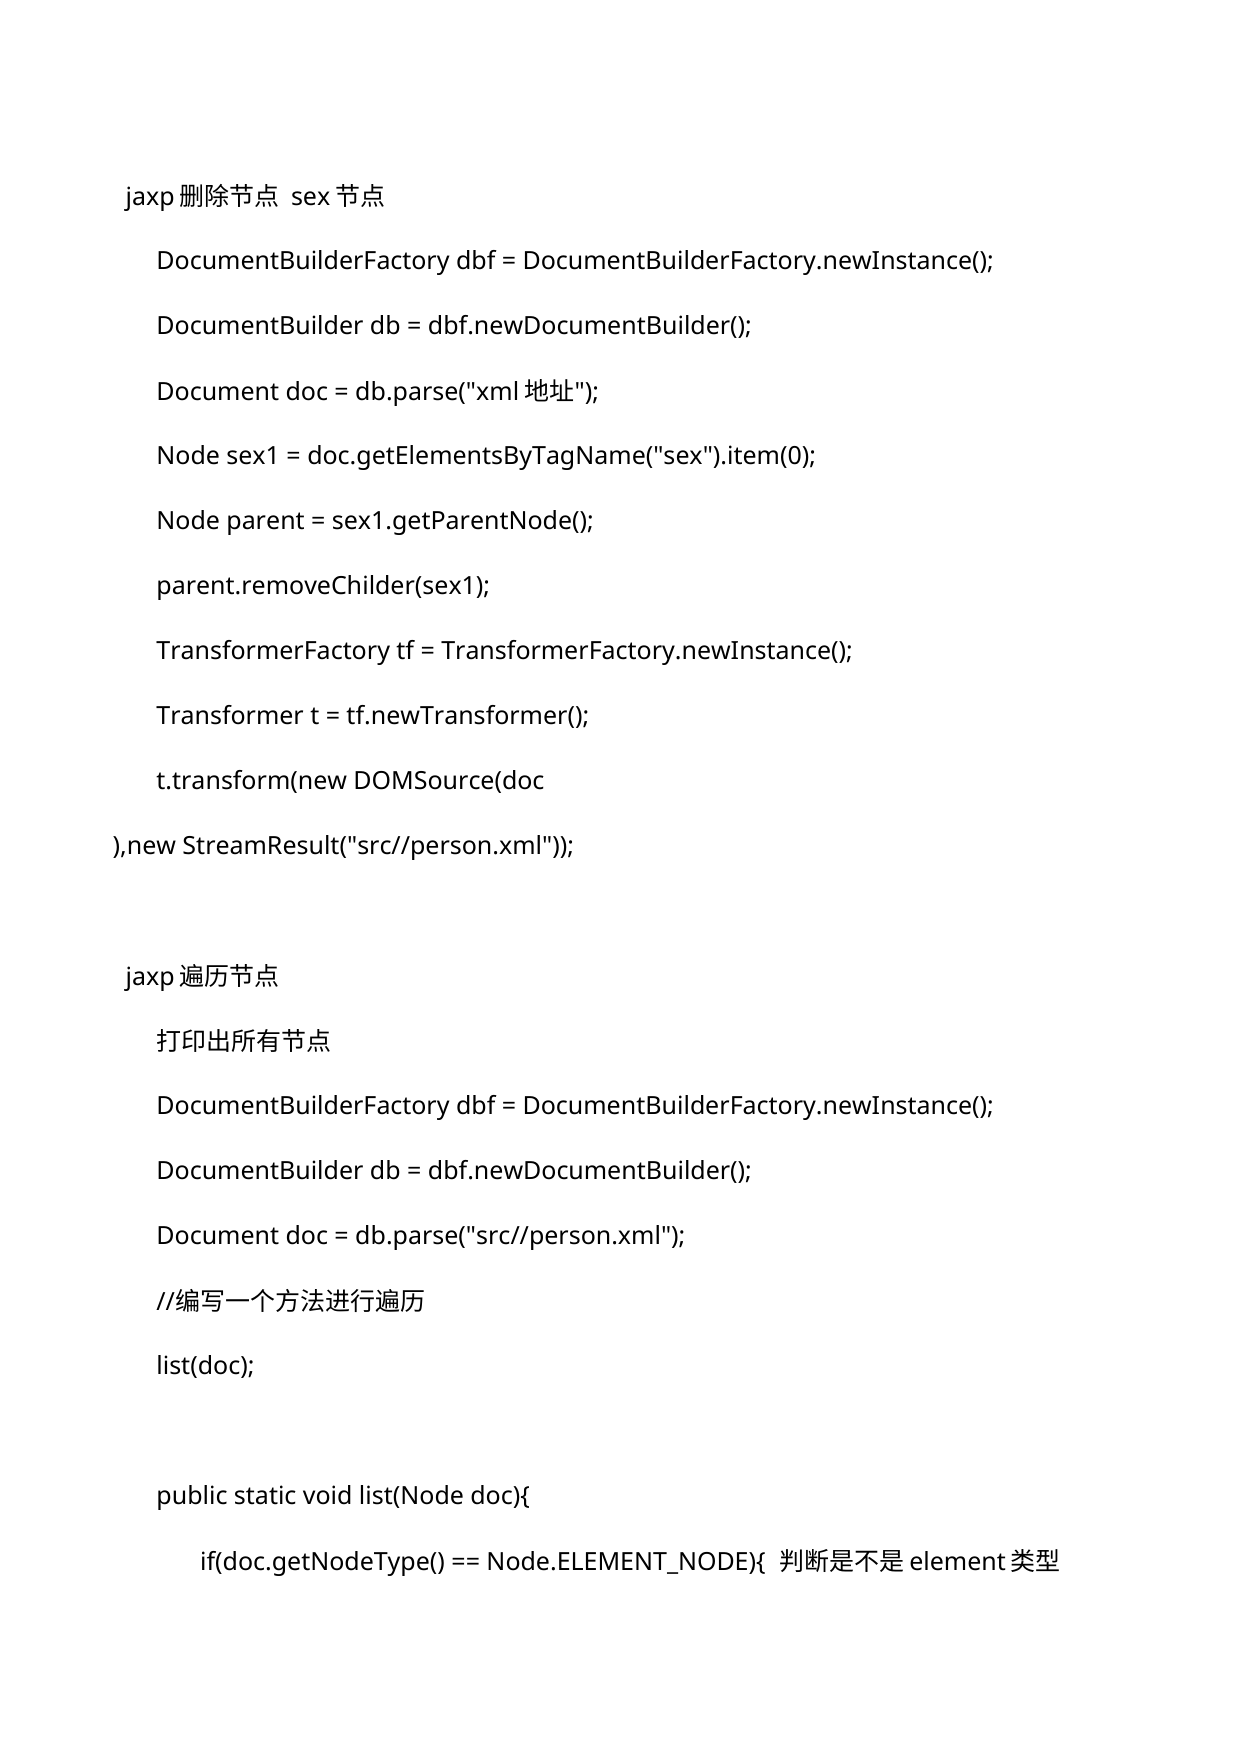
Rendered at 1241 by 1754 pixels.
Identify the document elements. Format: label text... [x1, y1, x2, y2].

text parent.removeChilder(sex1); [112, 552, 1128, 617]
text Document doc = db.parse("src//person.xml"); [112, 1202, 1128, 1267]
text DocumentBuilder db = dbf.newDocumentBuilder(); [112, 292, 1128, 357]
text ),new StreamResult("src//person.xml")); [112, 812, 1128, 877]
text if(doc.getNodeType() == Node.ELEMENT_NODE){ 判断是不是element类型 [112, 1527, 1128, 1592]
text TransformerFactory tf = TransformerFactory.newInstance(); [112, 617, 1128, 682]
text Node sex1 = doc.getElementsByTagName("sex").item(0); [112, 422, 1128, 487]
text DocumentBuilder db = dbf.newDocumentBuilder(); [112, 1137, 1128, 1202]
text jaxp删除节点 sex节点 [112, 162, 1128, 227]
text Node parent = sex1.getParentNode(); [112, 487, 1128, 552]
text public static void list(Node doc){ [112, 1462, 1128, 1527]
text //编写一个方法进行遍历 [112, 1267, 1128, 1332]
text 打印出所有节点 [112, 1007, 1128, 1072]
text Document doc = db.parse("xml地址"); [112, 357, 1128, 422]
text DocumentBuilderFactory dbf = DocumentBuilderFactory.newInstance(); [112, 227, 1128, 292]
text list(doc); [112, 1332, 1128, 1397]
text t.transform(new DOMSource(doc [112, 747, 1128, 812]
text Transformer t = tf.newTransformer(); [112, 682, 1128, 747]
text DocumentBuilderFactory dbf = DocumentBuilderFactory.newInstance(); [112, 1072, 1128, 1137]
text jaxp遍历节点 [112, 942, 1128, 1007]
